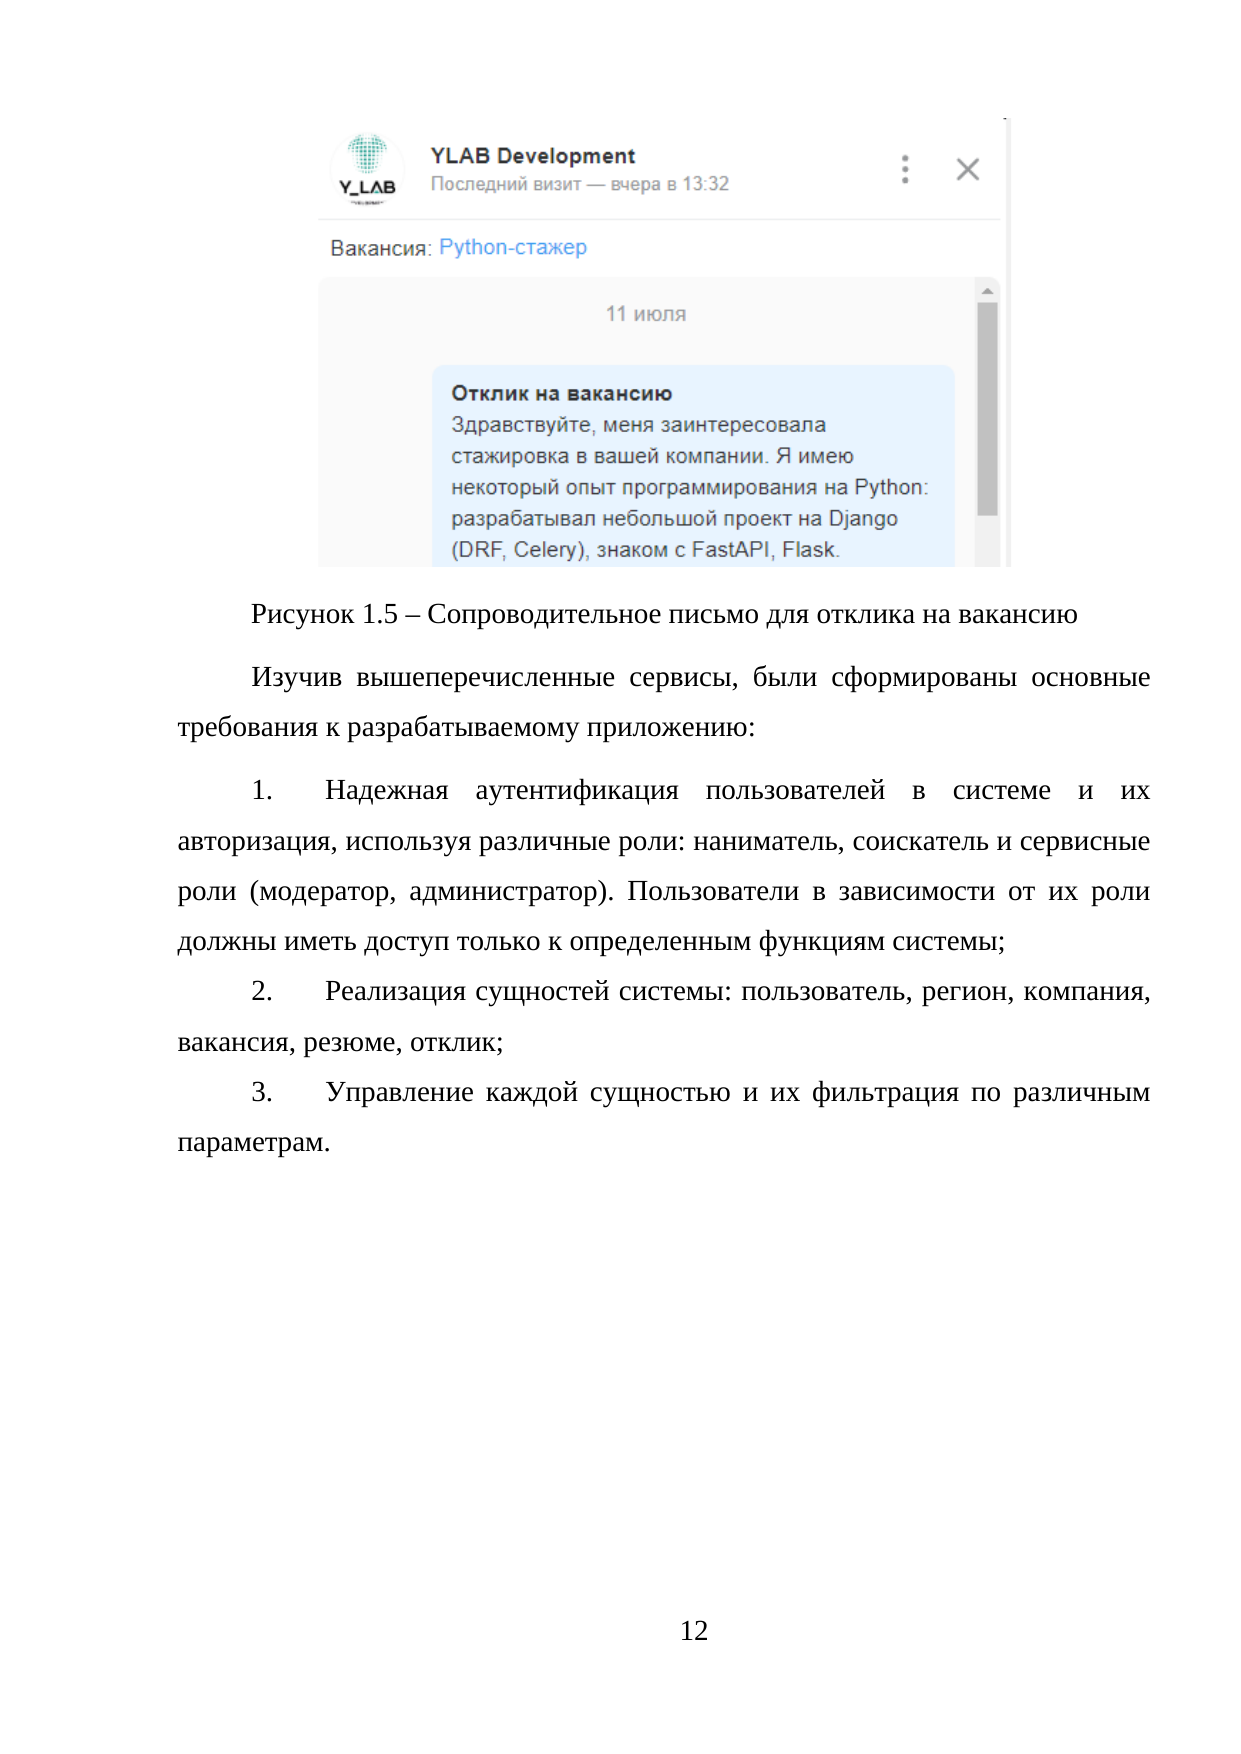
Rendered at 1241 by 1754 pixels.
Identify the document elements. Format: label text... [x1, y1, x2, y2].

text Рисунок 1.5 – Сопроводительное письмо для отклика на вакансию [177, 596, 1152, 630]
text Изучив вышеперечисленные сервисы, были сформированы основные требования к разрабатываемому приложению: [177, 659, 1152, 743]
picture [317, 118, 1012, 567]
list Надежная аутентификация пользователей в системе и их авторизация, используя различные роли: наниматель, соискатель и сервисные роли (модератор, администратор). Пользователи в зависимости от их роли должны иметь доступ только к определенным функциям системы; [177, 772, 1152, 957]
list Реализация сущностей системы: пользователь, регион, компания, вакансия, резюме, отклик; [177, 973, 1152, 1057]
list Управление каждой сущностью и их фильтрация по различным параметрам. [177, 1074, 1152, 1158]
